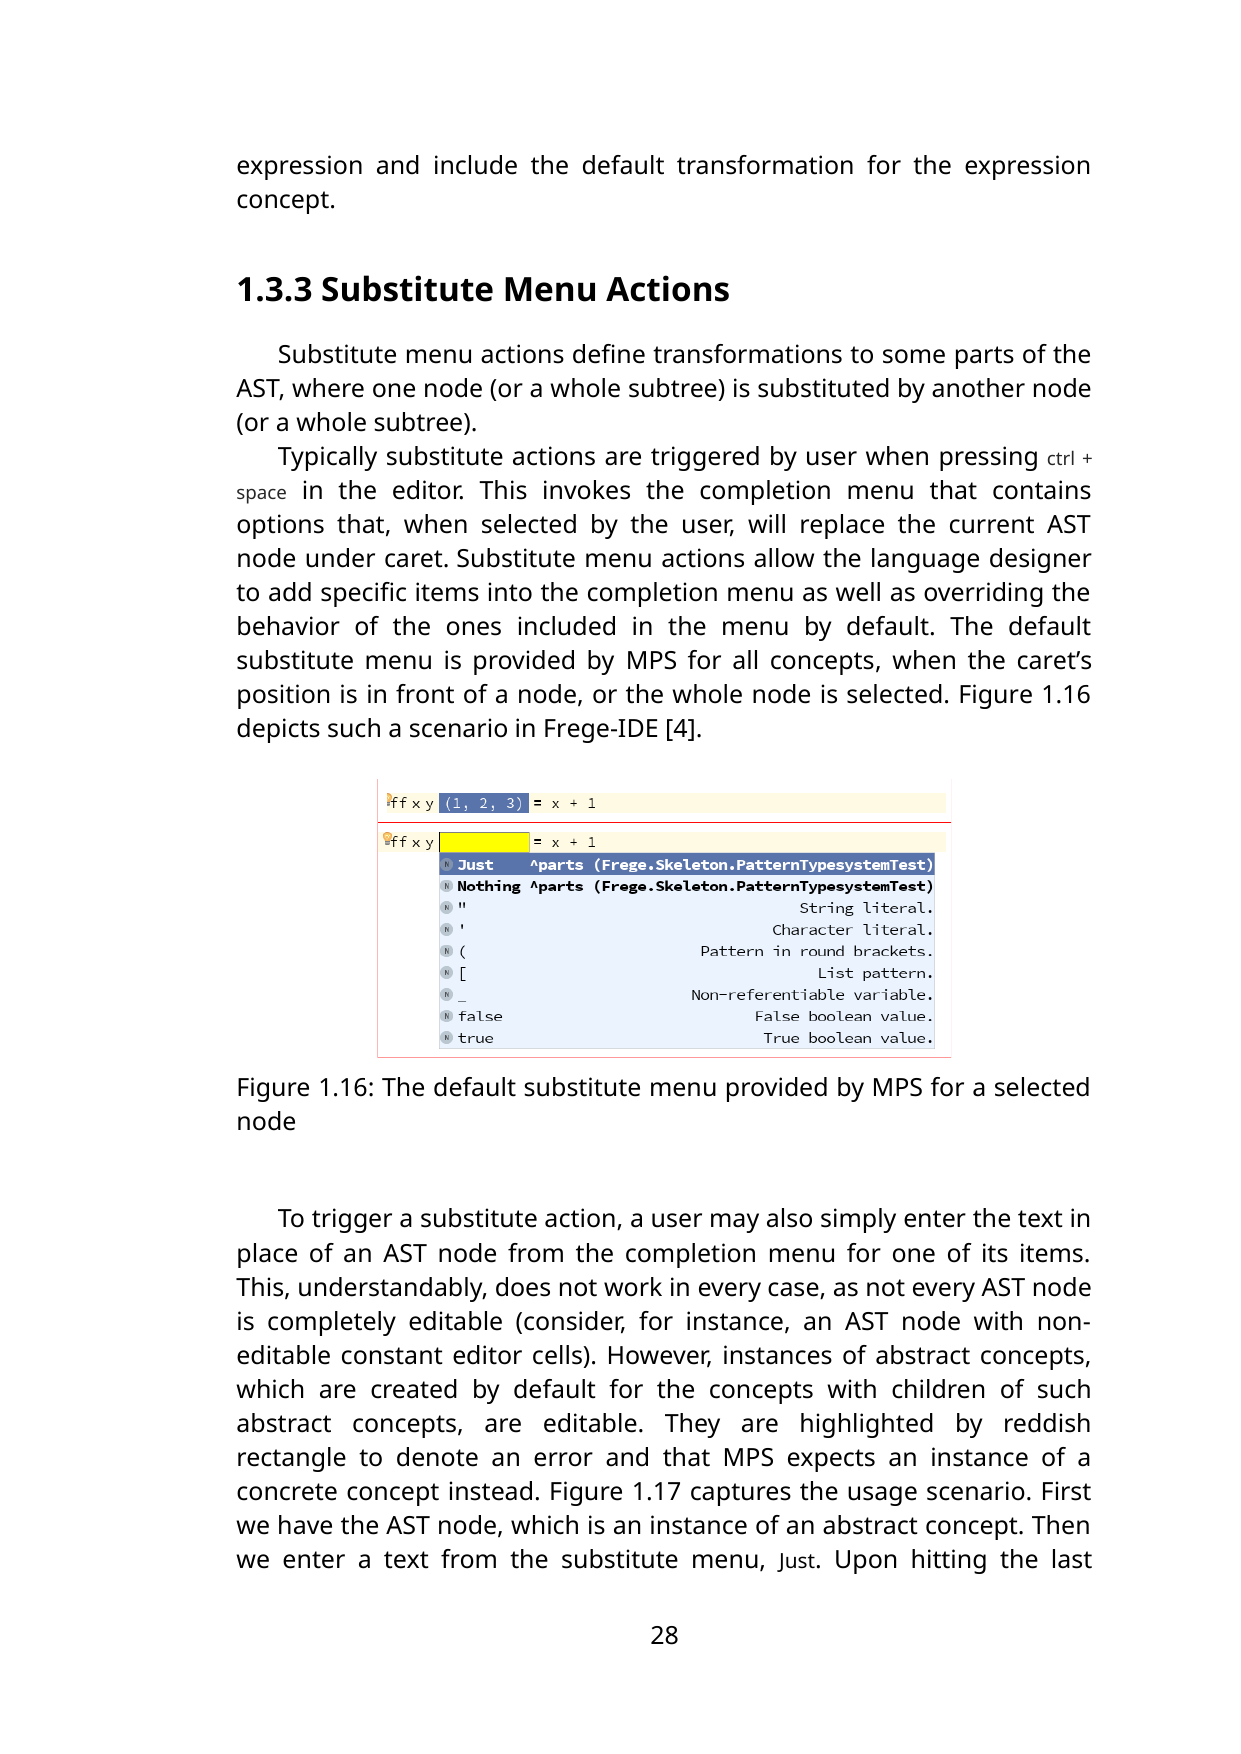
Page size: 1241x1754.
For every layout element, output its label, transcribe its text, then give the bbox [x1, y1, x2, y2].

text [236, 148, 1092, 216]
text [236, 1201, 1092, 1576]
text Typically substitute actions are triggered by user when pressing ctrl + space in the editor. This invokes the completion menu that contains options that, when selected by the user, will replace the current AST node under caret. Substitute menu actions allow the language designer to add specific items into the completion menu as well as overriding the behavior of the ones included in the menu by default. The default substitute menu is provided by MPS for all concepts, when the caret’s position is in front of a node, or the whole node is selected. Figure 1.16 depicts such a scenario in Frege-IDE [4]. [236, 438, 1092, 745]
text Figure 1.16: The default substitute menu provided by MPS for a selected node [236, 1070, 1092, 1138]
subtitle 1.3.3 Substitute Menu Actions [236, 266, 1092, 311]
picture [377, 779, 952, 1058]
text Substitute menu actions define transformations to some parts of the AST, where one node (or a whole subtree) is substituted by another node (or a whole subtree). [236, 336, 1092, 438]
